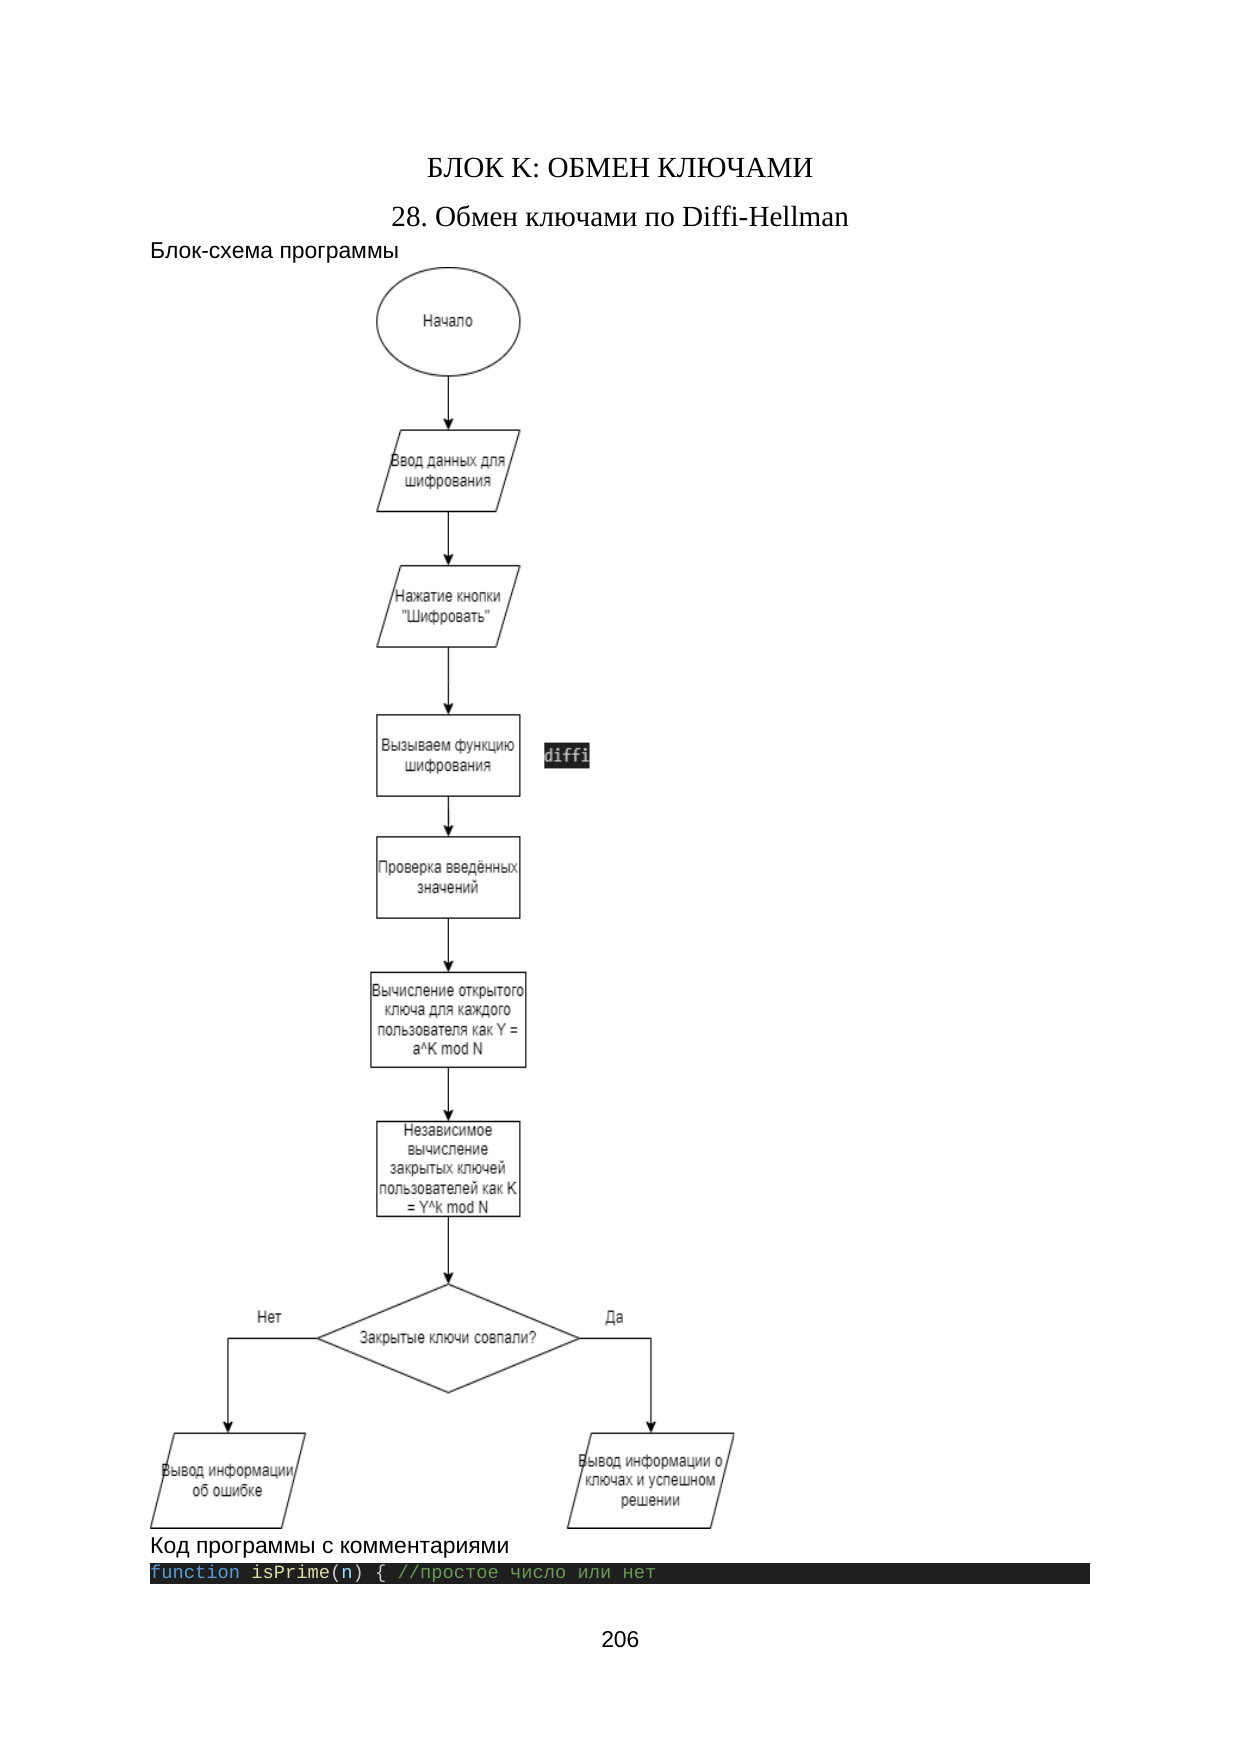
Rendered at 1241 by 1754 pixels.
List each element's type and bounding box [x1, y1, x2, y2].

picture [150, 267, 735, 1529]
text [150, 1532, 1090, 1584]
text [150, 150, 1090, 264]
